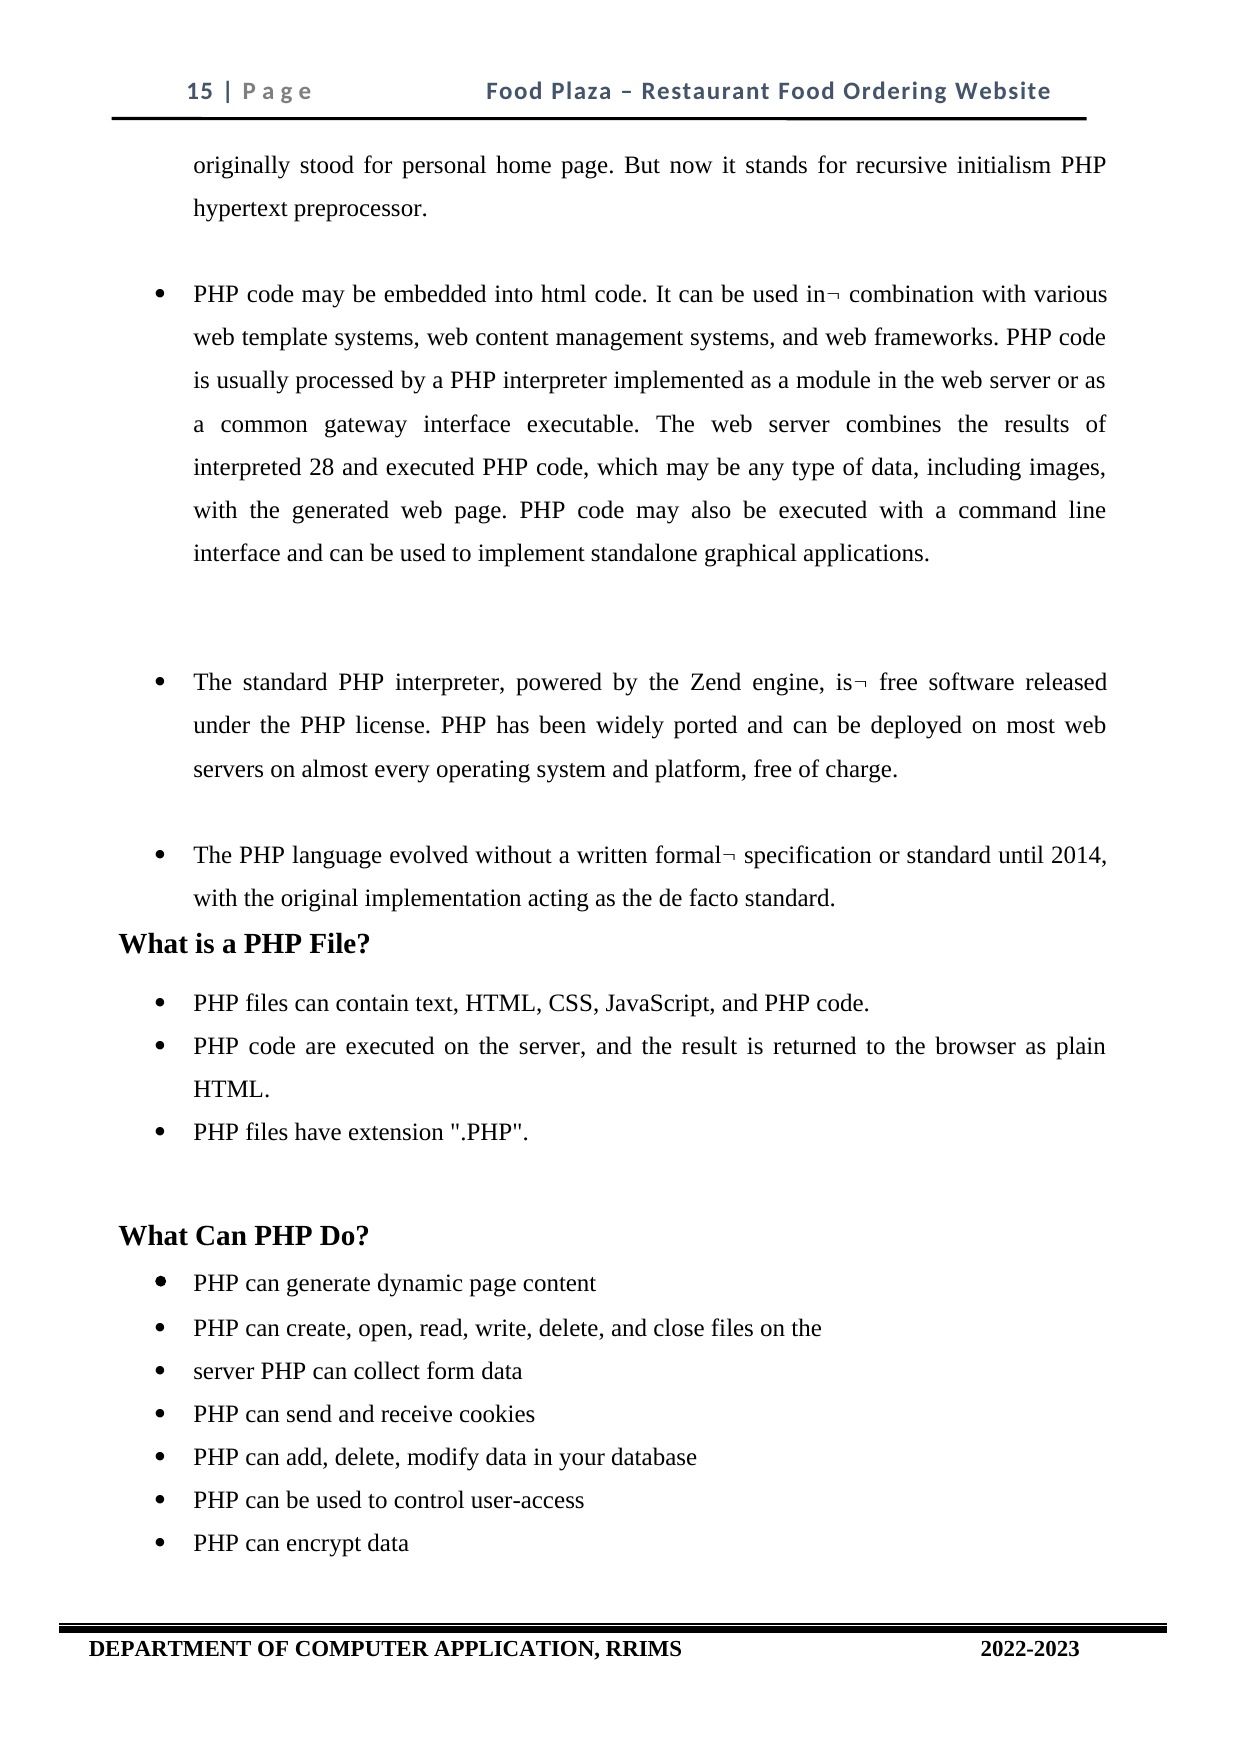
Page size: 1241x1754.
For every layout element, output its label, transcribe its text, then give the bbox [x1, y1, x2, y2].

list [156, 150, 1107, 222]
list PHP can add, delete, modify data in your database [156, 1442, 1107, 1471]
list server PHP can collect form data [156, 1356, 1107, 1384]
text What is a PHP File? [118, 926, 1107, 960]
list PHP files can contain text, HTML, CSS, JavaScript, and PHP code. [156, 988, 1107, 1017]
list PHP can be used to control user-access [156, 1485, 1107, 1514]
list PHP code may be embedded into html code. It can be used in combination with various web template systems, web content management systems, and web frameworks. PHP code is usually processed by a PHP interpreter implemented as a module in the web server or as a common gateway interface executable. The web server combines the results of interpreted 28 and executed PHP code, which may be any type of data, including images, with the generated web page. PHP code may also be executed with a command line interface and can be used to implement standalone graphical applications. [156, 279, 1107, 567]
list PHP can generate dynamic page content [156, 1268, 1107, 1298]
list PHP can send and receive cookies [156, 1399, 1107, 1428]
list PHP files have extension ".PHP". [156, 1117, 1107, 1146]
text What Can PHP Do? [118, 1218, 1107, 1251]
list PHP code are executed on the server, and the result is returned to the browser as plain HTML. [156, 1031, 1107, 1103]
list The PHP language evolved without a written formal specification or standard until 2014, with the original implementation acting as the de facto standard. [156, 840, 1107, 912]
list The standard PHP interpreter, powered by the Zend engine, is free software released under the PHP license. PHP has been widely ported and can be deployed on most web servers on almost every operating system and platform, free of charge. [156, 667, 1107, 782]
list PHP can encrypt data [156, 1528, 1107, 1557]
list PHP can create, open, read, write, delete, and close files on the [156, 1313, 1107, 1341]
